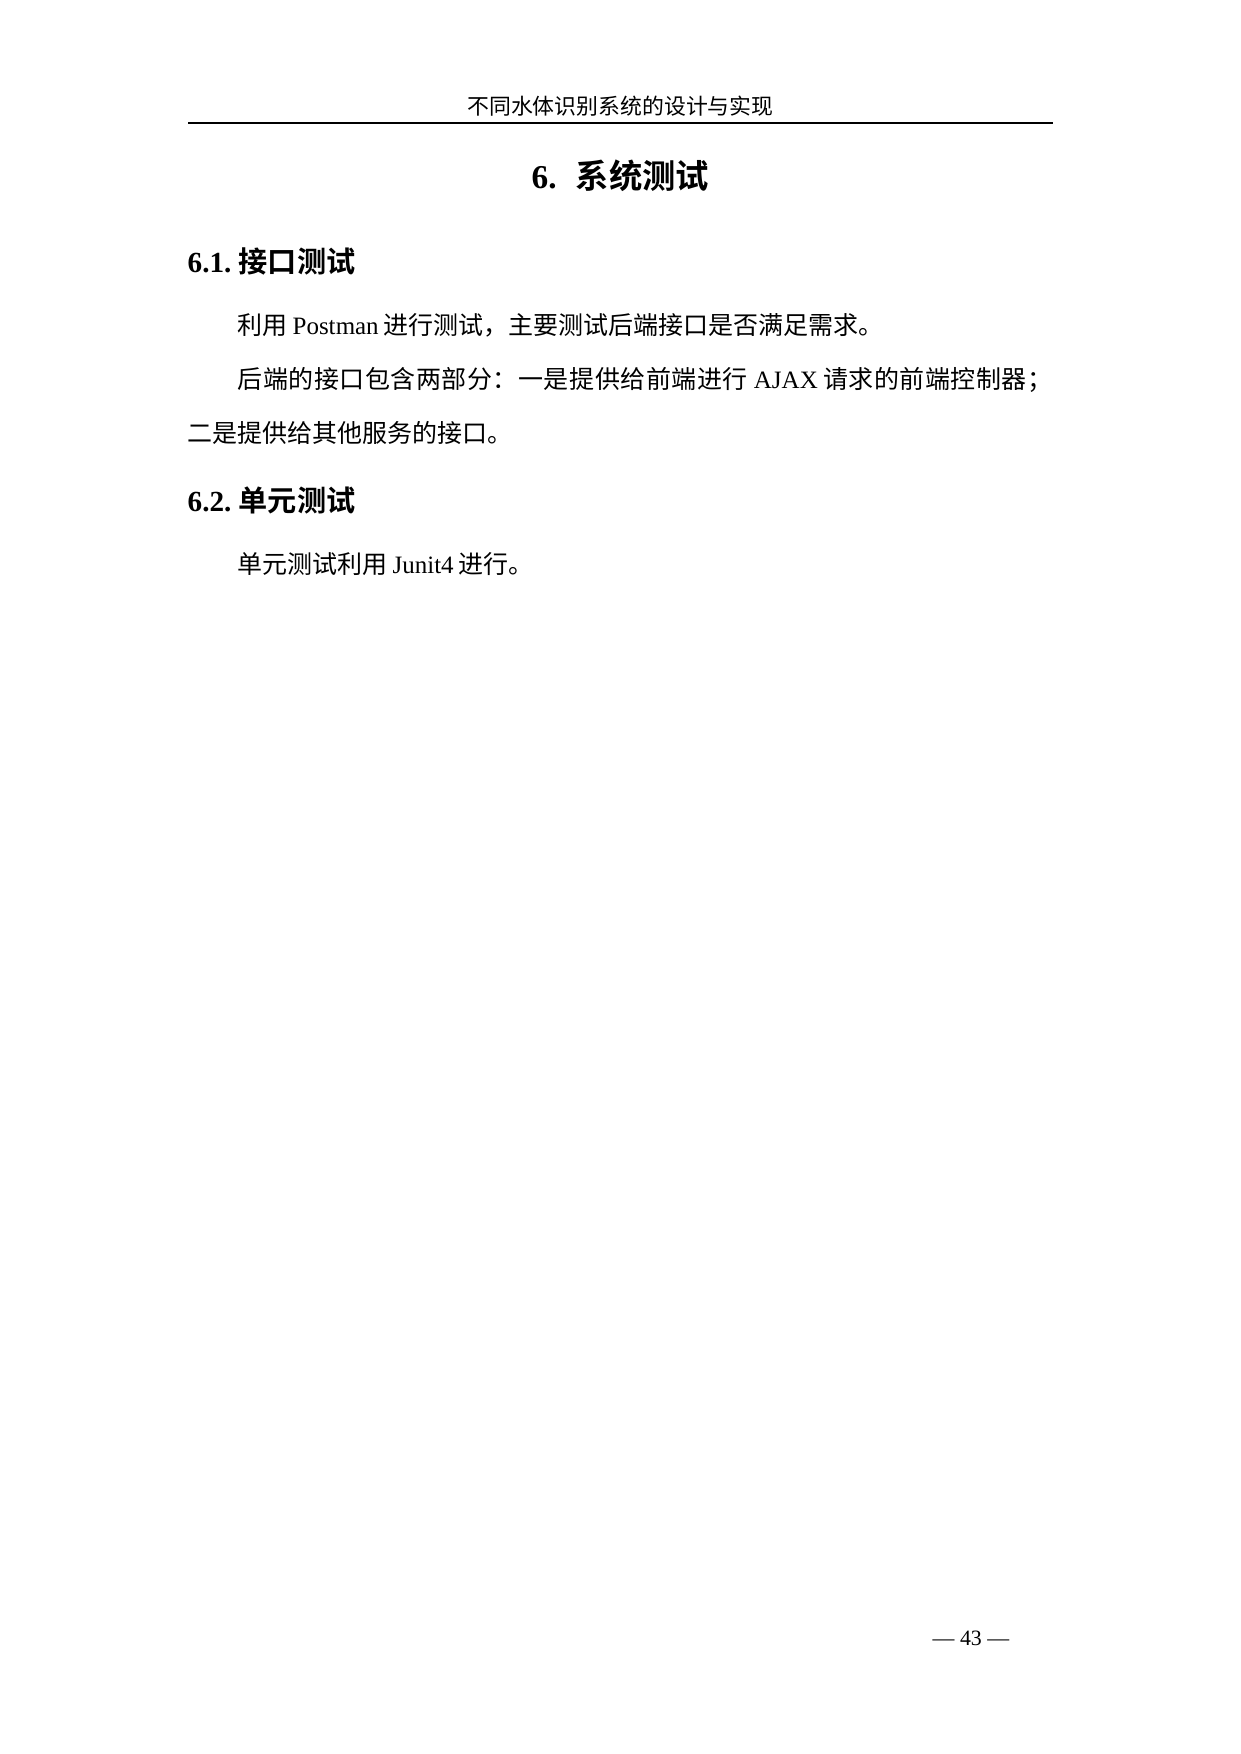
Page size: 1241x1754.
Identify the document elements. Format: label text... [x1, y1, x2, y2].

subtitle 接口测试 [187, 238, 1053, 281]
text 利用Postman进行测试，主要测试后端接口是否满足需求。 [187, 305, 1053, 341]
text 后端的接口包含两部分：一是提供给前端进行AJAX请求的前端控制器；二是提供给其他服务的接口。 [187, 359, 1053, 450]
text 单元测试利用Junit4进行。 [187, 545, 1053, 581]
subtitle 单元测试 [187, 478, 1053, 520]
subtitle 系统测试 [187, 150, 1053, 198]
